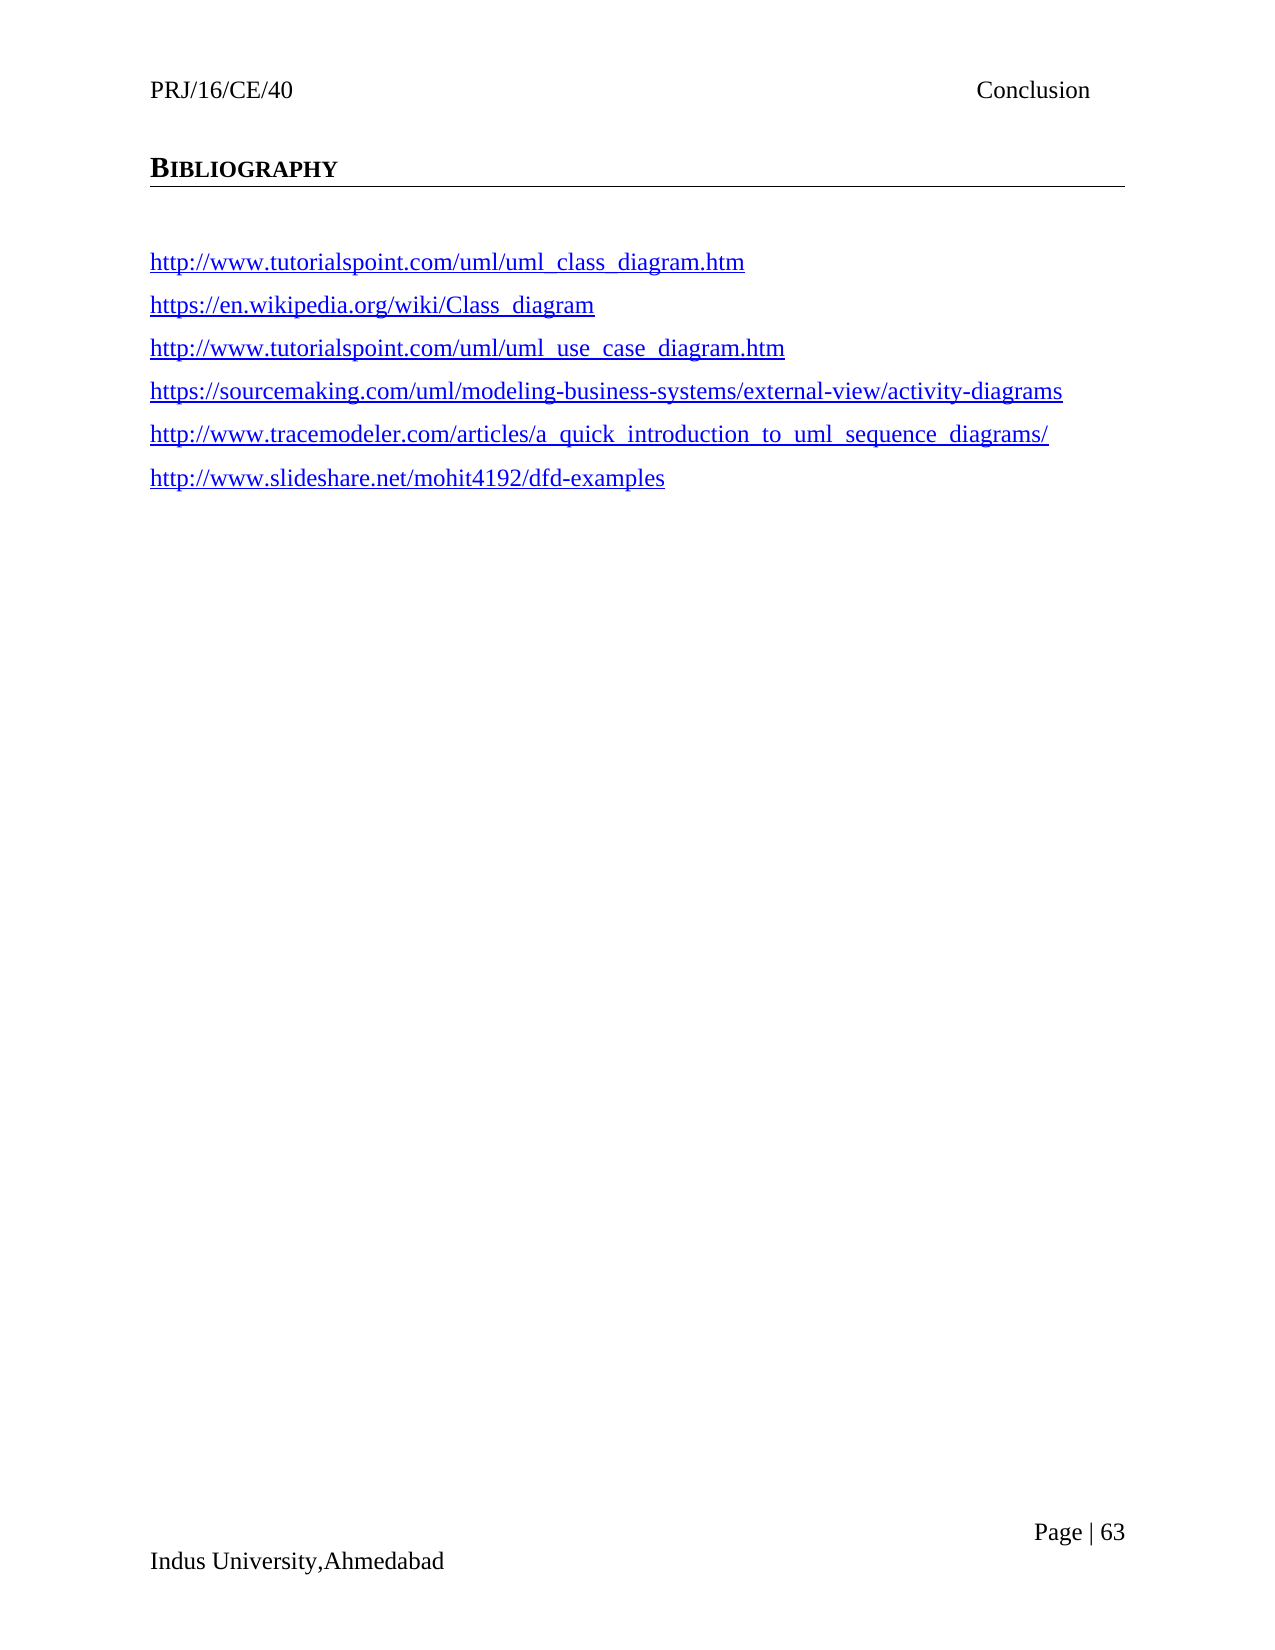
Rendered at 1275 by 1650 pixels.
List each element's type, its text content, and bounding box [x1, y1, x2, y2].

text http://www.tutorialspoint.com/uml/uml_use_case_diagram.htm [150, 333, 1125, 362]
text https://en.wikipedia.org/wiki/Class_diagram [150, 290, 1125, 319]
text http://www.slideshare.net/mohit4192/dfd-examples [150, 463, 1125, 491]
subtitle Bibliography [150, 150, 1125, 186]
text https://sourcemaking.com/uml/modeling-business-systems/external-view/activity-diagrams [150, 376, 1125, 405]
text http://www.tracemodeler.com/articles/a_quick_introduction_to_uml_sequence_diagrams/ [150, 419, 1125, 448]
text http://www.tutorialspoint.com/uml/uml_class_diagram.htm [150, 247, 1125, 276]
